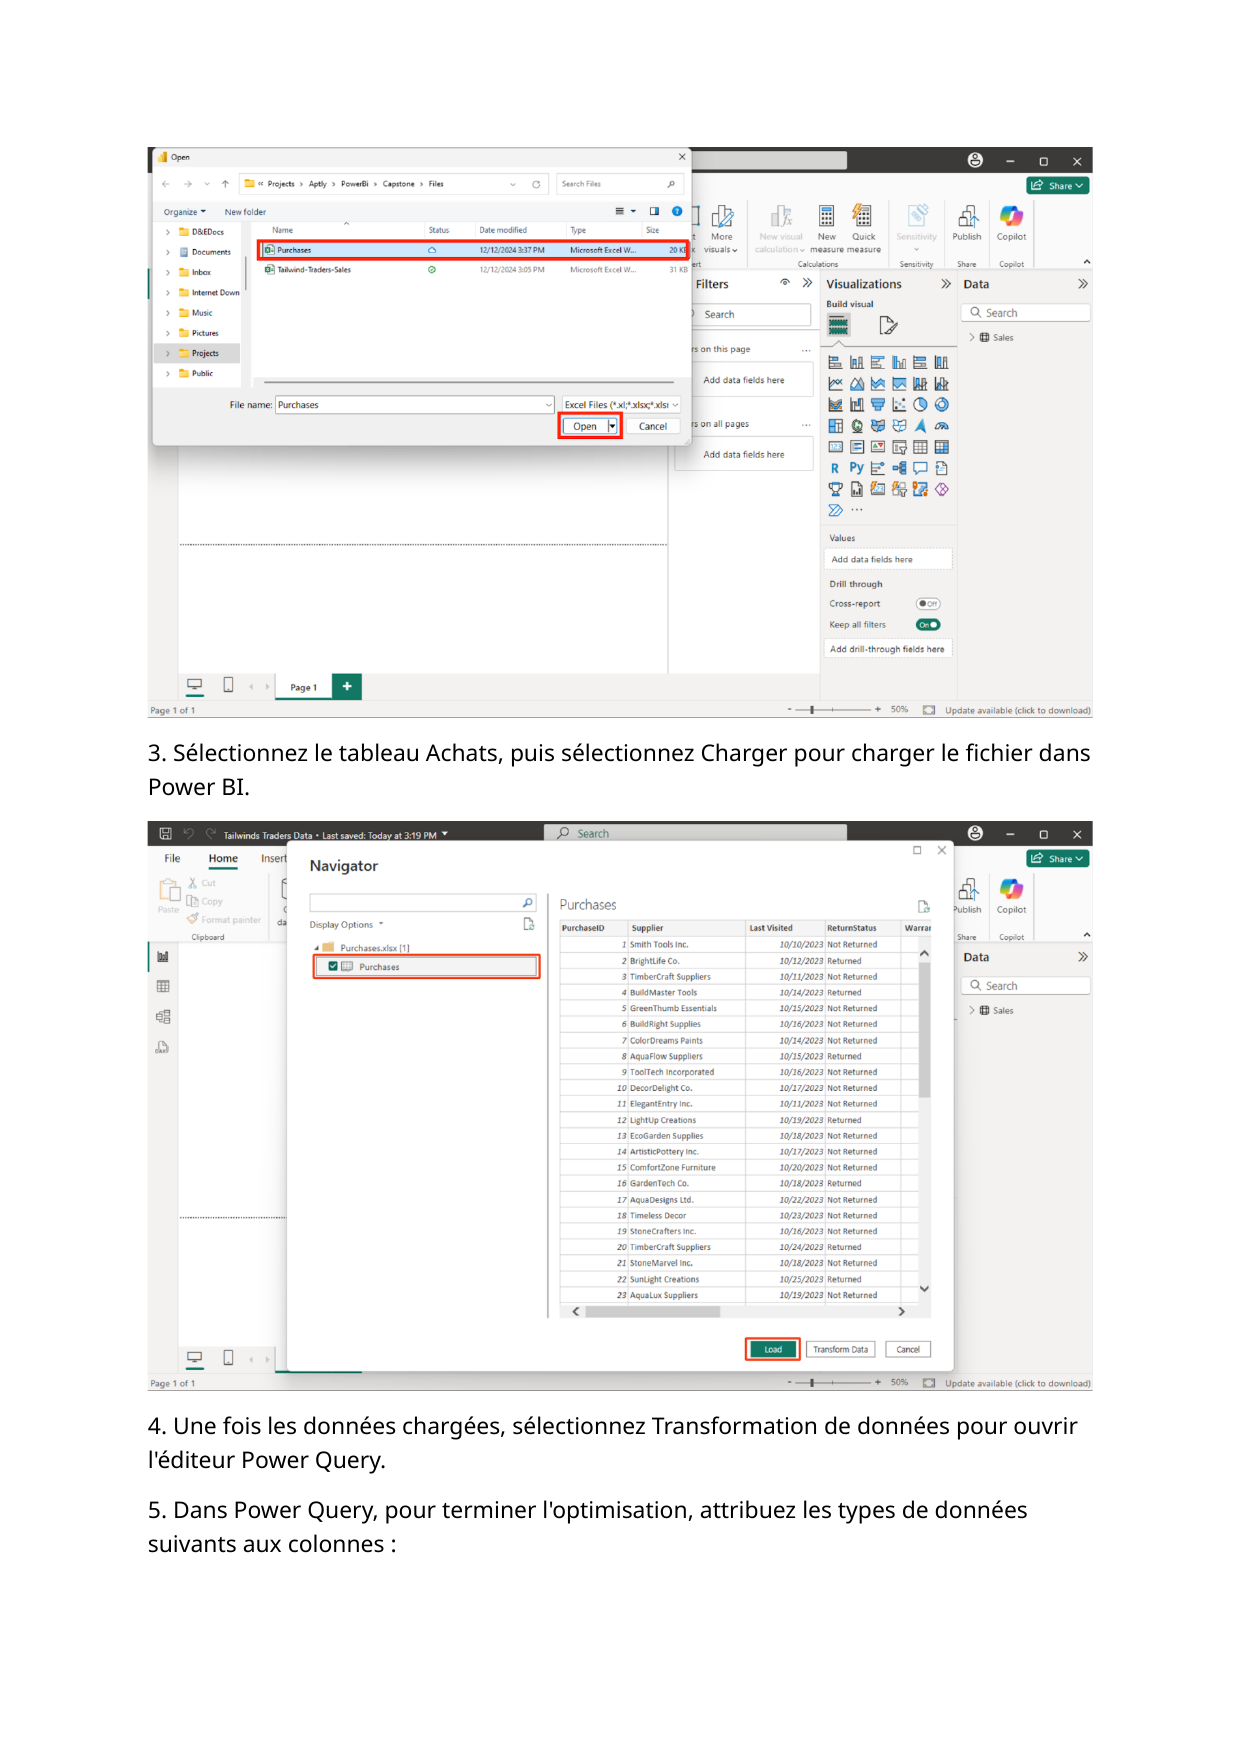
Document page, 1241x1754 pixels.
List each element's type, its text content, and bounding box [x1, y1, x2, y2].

picture [147, 147, 1093, 718]
text 3. Sélectionnez le tableau Achats, puis sélectionnez Charger pour charger le fichier dans Power BI. [148, 737, 1093, 802]
text 5. Dans Power Query, pour terminer l'optimisation, attribuez les types de données suivants aux colonnes : [148, 1494, 1093, 1559]
picture [147, 821, 1093, 1391]
text 4. Une fois les données chargées, sélectionnez Transformation de données pour ouvrir l'éditeur Power Query. [148, 1410, 1093, 1475]
